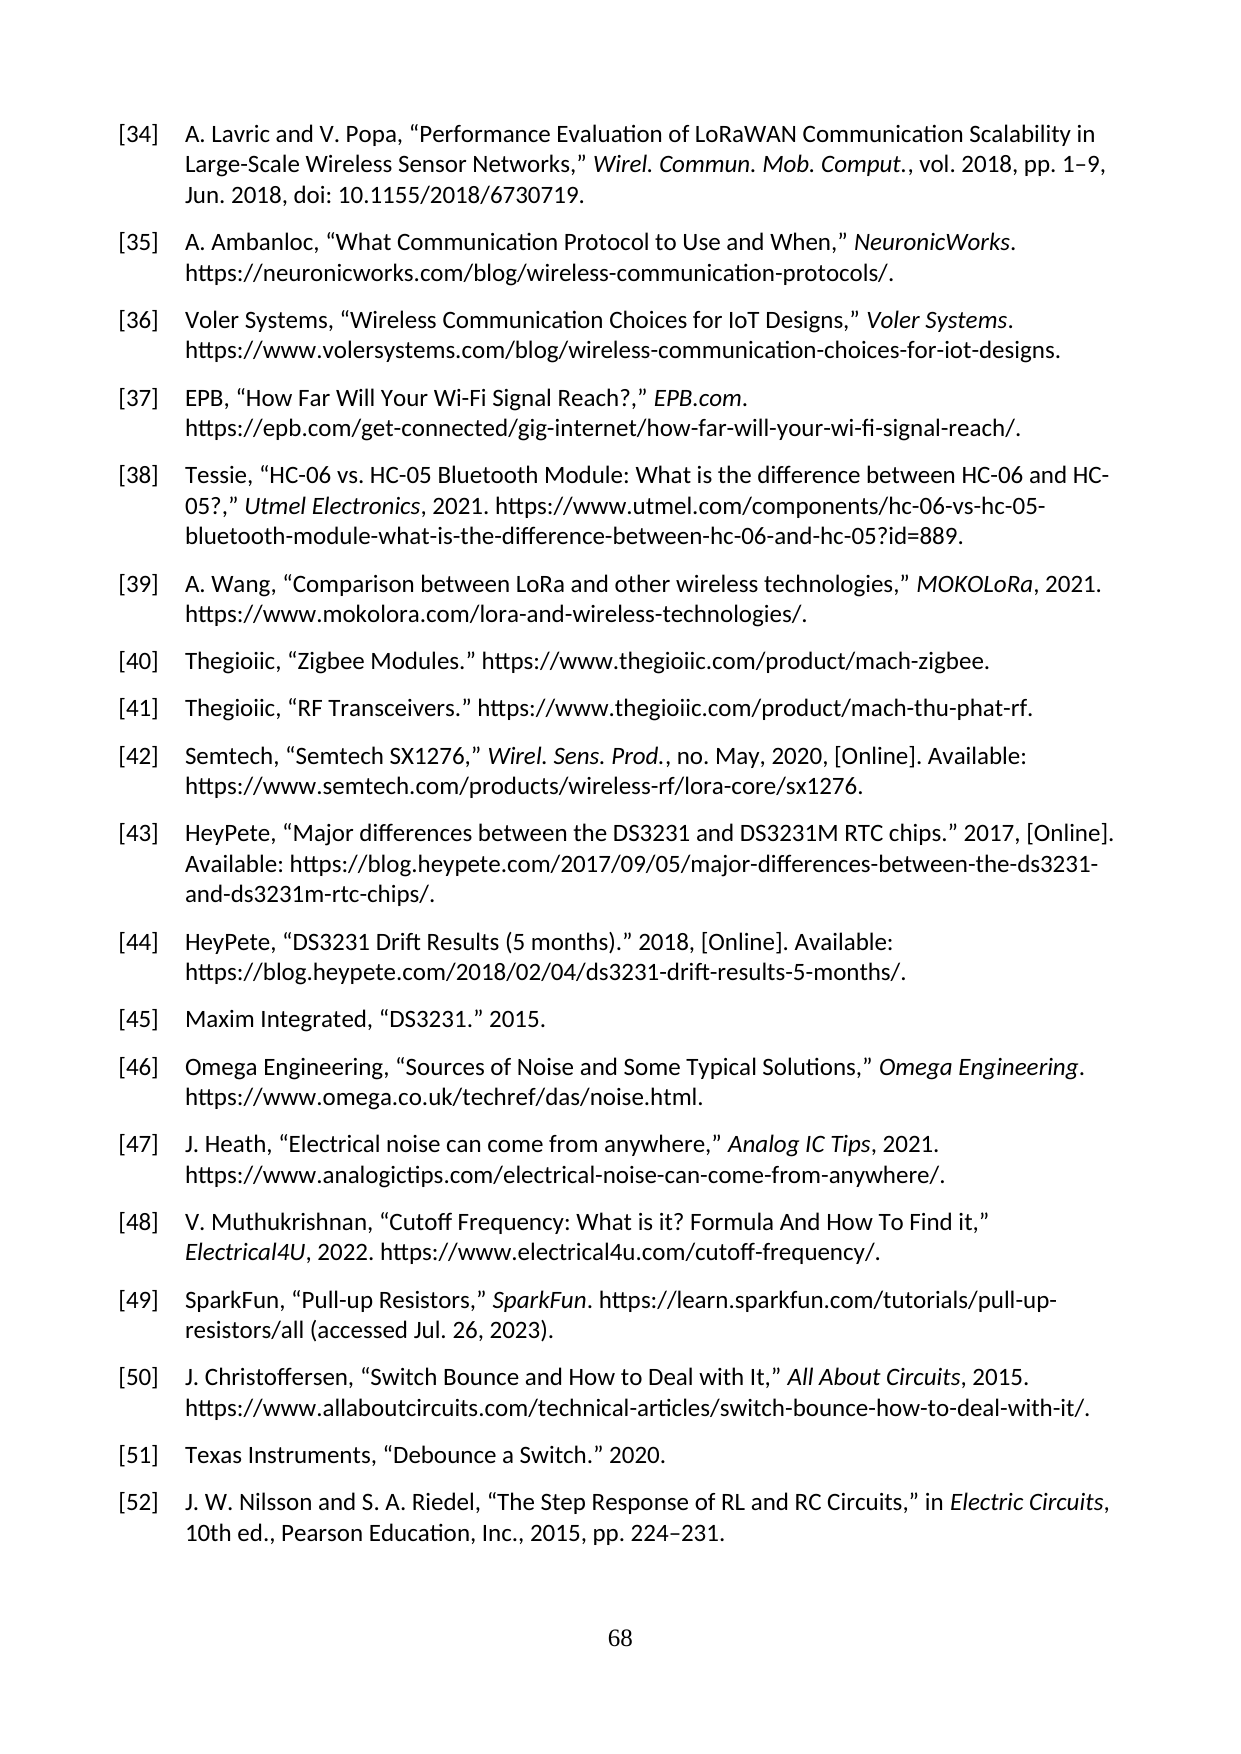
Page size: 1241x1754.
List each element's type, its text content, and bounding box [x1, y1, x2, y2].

text [48] V. Muthukrishnan, “Cutoff Frequency: What is it? Formula And How To Find it,” Electrical4U, 2022. https://www.electrical4u.com/cutoff-frequency/. [118, 1206, 1122, 1267]
text [38] Tessie, “HC-06 vs. HC-05 Bluetooth Module: What is the difference between HC-06 and HC-05?,” Utmel Electronics, 2021. https://www.utmel.com/components/hc-06-vs-hc-05-bluetooth-module-what-is-the-difference-between-hc-06-and-hc-05?id=889. [118, 459, 1122, 551]
text [50] J. Christoffersen, “Switch Bounce and How to Deal with It,” All About Circuits, 2015. https://www.allaboutcircuits.com/technical-articles/switch-bounce-how-to-deal-with-it/. [118, 1361, 1122, 1422]
text [35] A. Ambanloc, “What Communication Protocol to Use and When,” NeuronicWorks. https://neuronicworks.com/blog/wireless-communication-protocols/. [118, 226, 1122, 287]
text [52] J. W. Nilsson and S. A. Riedel, “The Step Response of RL and RC Circuits,” in Electric Circuits, 10th ed., Pearson Education, Inc., 2015, pp. 224–231. [118, 1486, 1122, 1547]
text [46] Omega Engineering, “Sources of Noise and Some Typical Solutions,” Omega Engineering. https://www.omega.co.uk/techref/das/noise.html. [118, 1051, 1122, 1112]
text [49] SparkFun, “Pull-up Resistors,” SparkFun. https://learn.sparkfun.com/tutorials/pull-up-resistors/all (accessed Jul. 26, 2023). [118, 1284, 1122, 1345]
text [34] A. Lavric and V. Popa, “Performance Evaluation of LoRaWAN Communication Scalability in Large-Scale Wireless Sensor Networks,” Wirel. Commun. Mob. Comput., vol. 2018, pp. 1–9, Jun. 2018, doi: 10.1155/2018/6730719. [118, 118, 1122, 210]
text [36] Voler Systems, “Wireless Communication Choices for IoT Designs,” Voler Systems. https://www.volersystems.com/blog/wireless-communication-choices-for-iot-designs. [118, 304, 1122, 365]
text [39] A. Wang, “Comparison between LoRa and other wireless technologies,” MOKOLoRa, 2021. https://www.mokolora.com/lora-and-wireless-technologies/. [118, 568, 1122, 629]
text [51] Texas Instruments, “Debounce a Switch.” 2020. [118, 1439, 1122, 1470]
text [42] Semtech, “Semtech SX1276,” Wirel. Sens. Prod., no. May, 2020, [Online]. Available: https://www.semtech.com/products/wireless-rf/lora-core/sx1276. [118, 740, 1122, 801]
text [47] J. Heath, “Electrical noise can come from anywhere,” Analog IC Tips, 2021. https://www.analogictips.com/electrical-noise-can-come-from-anywhere/. [118, 1128, 1122, 1189]
text [44] HeyPete, “DS3231 Drift Results (5 months).” 2018, [Online]. Available: https://blog.heypete.com/2018/02/04/ds3231-drift-results-5-months/. [118, 926, 1122, 987]
text [45] Maxim Integrated, “DS3231.” 2015. [118, 1003, 1122, 1034]
text [37] EPB, “How Far Will Your Wi-Fi Signal Reach?,” EPB.com. https://epb.com/get-connected/gig-internet/how-far-will-your-wi-fi-signal-reach/. [118, 382, 1122, 443]
text [41] Thegioiic, “RF Transceivers.” https://www.thegioiic.com/product/mach-thu-phat-rf. [118, 693, 1122, 723]
text [43] HeyPete, “Major differences between the DS3231 and DS3231M RTC chips.” 2017, [Online]. Available: https://blog.heypete.com/2017/09/05/major-differences-between-the-ds3231-and-ds3231m-rtc-chips/. [118, 817, 1122, 909]
text [40] Thegioiic, “Zigbee Modules.” https://www.thegioiic.com/product/mach-zigbee. [118, 645, 1122, 676]
